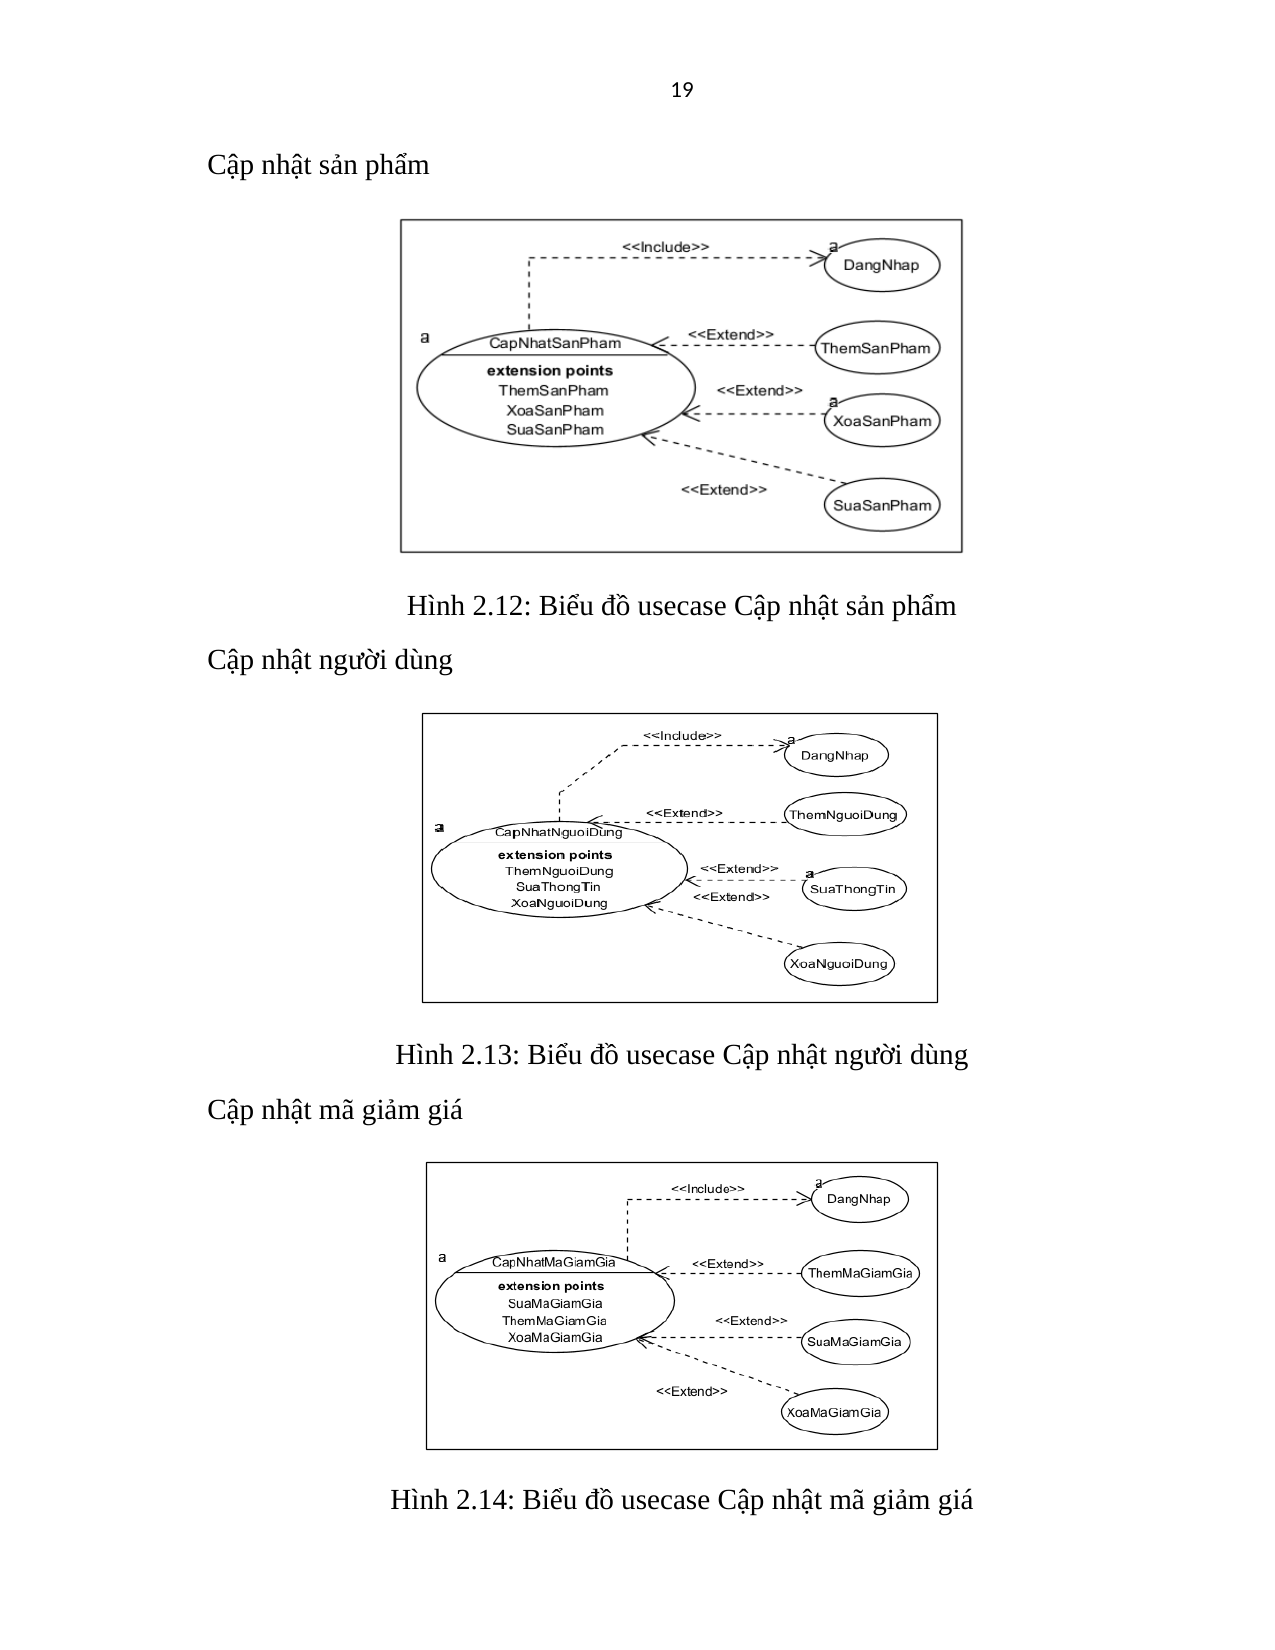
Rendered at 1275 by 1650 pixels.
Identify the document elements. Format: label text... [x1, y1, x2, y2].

text Cập nhật mã giảm giá [207, 1092, 1156, 1125]
picture [419, 709, 944, 1007]
text Cập nhật sản phẩm [207, 147, 1156, 181]
text Cập nhật người dùng [207, 642, 1156, 676]
picture [423, 1158, 941, 1452]
picture [397, 213, 966, 558]
